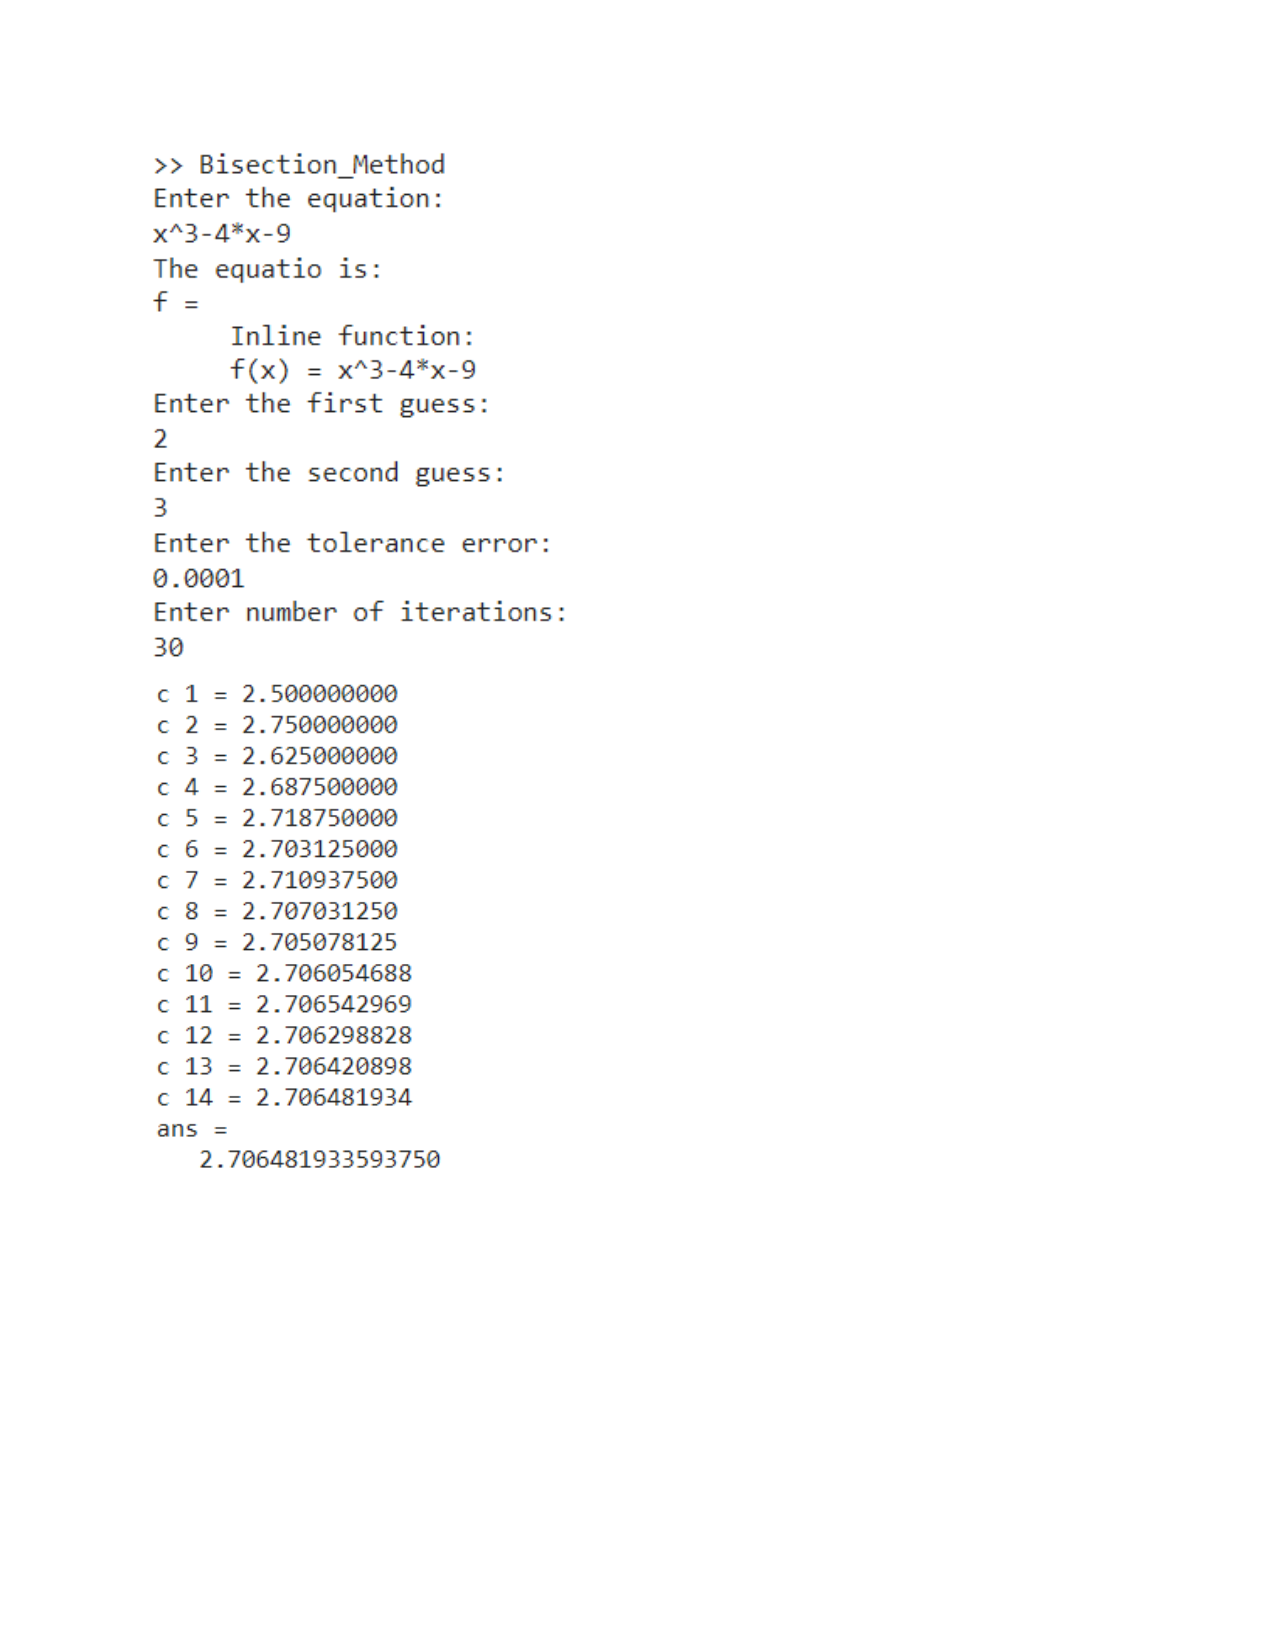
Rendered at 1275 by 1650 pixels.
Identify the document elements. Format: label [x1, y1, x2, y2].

picture [150, 150, 1275, 663]
picture [150, 681, 1275, 1178]
